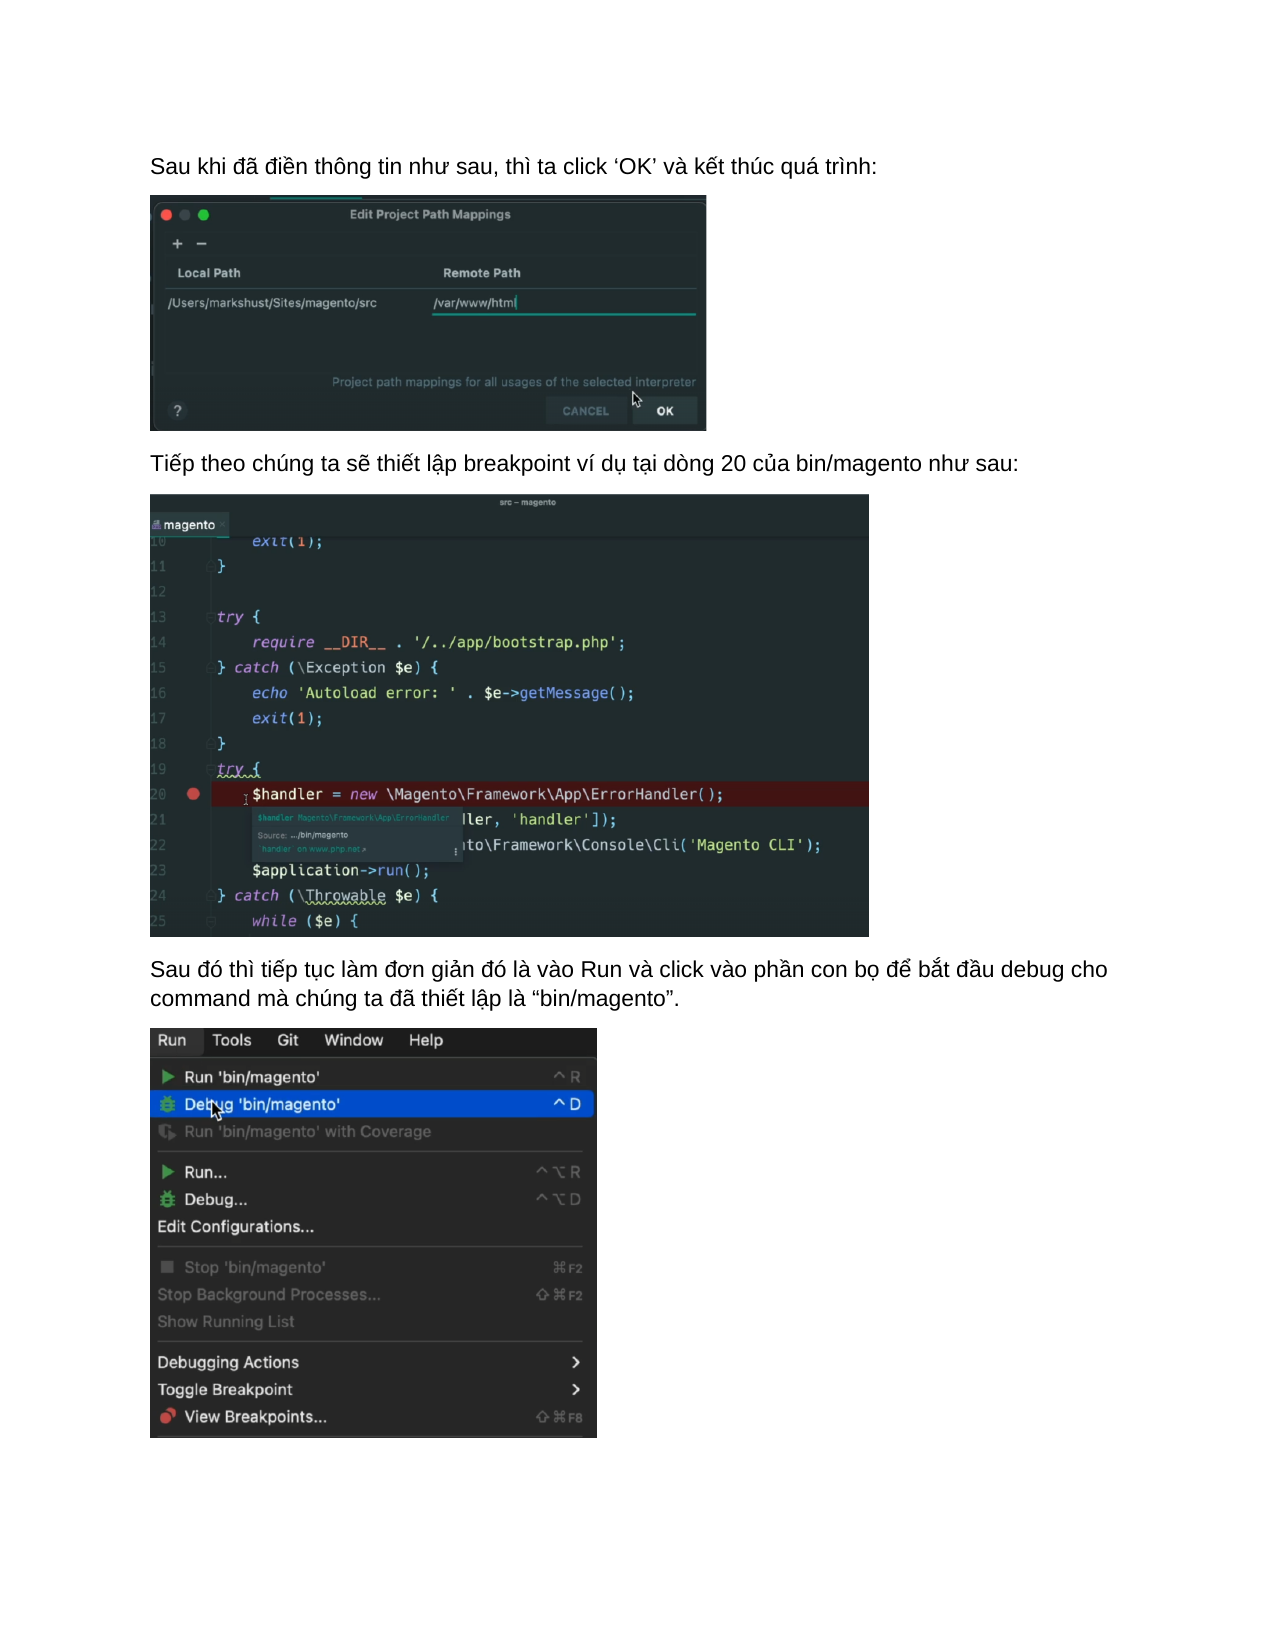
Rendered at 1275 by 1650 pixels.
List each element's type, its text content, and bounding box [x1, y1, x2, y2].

picture [150, 492, 869, 937]
text Tiếp theo chúng ta sẽ thiết lập breakpoint ví dụ tại dòng 20 của bin/magento như sau: [150, 447, 1125, 476]
picture [150, 1028, 597, 1438]
text Sau khi đã điền thông tin như sau, thì ta click ‘OK’ và kết thúc quá trình: [150, 150, 1125, 179]
picture [150, 195, 707, 431]
text Sau đó thì tiếp tục làm đơn giản đó là vào Run và click vào phần con bọ để bắt đầu debug cho command mà chúng ta đã thiết lập là “bin/magento”. [150, 953, 1125, 1011]
